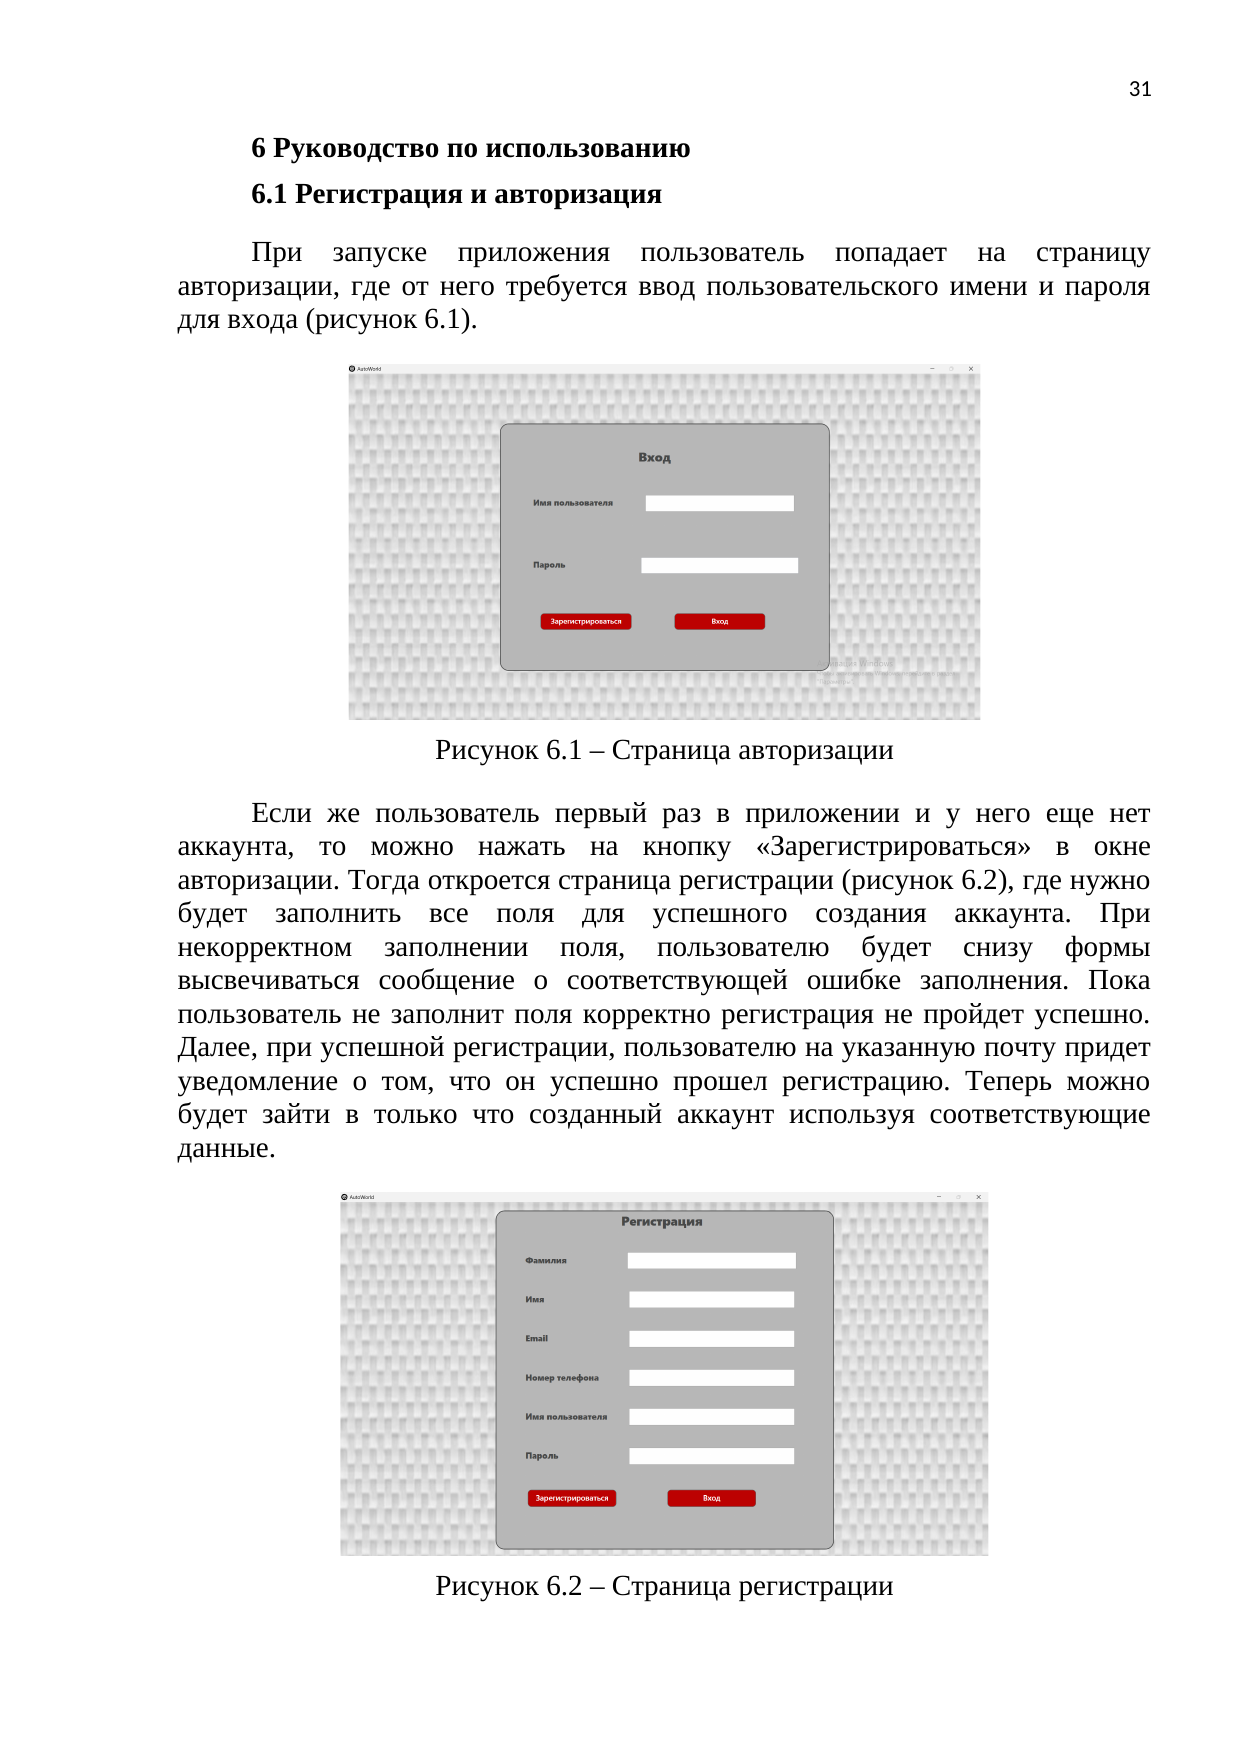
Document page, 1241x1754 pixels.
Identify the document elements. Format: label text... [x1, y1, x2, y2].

text Рисунок 6.2 – Страница регистрации [177, 1568, 1152, 1602]
subtitle 6.1 Регистрация и авторизация [177, 176, 1152, 209]
text Рисунок 6.1 – Страница авторизации [177, 732, 1152, 766]
picture [340, 1192, 989, 1556]
picture [348, 364, 981, 720]
text Если же пользователь первый раз в приложении и у него еще нет аккаунта, то можно нажать на кнопку «Зарегистрироваться» в окне авторизации. Тогда откроется страница регистрации (рисунок 6.2), где нужно будет заполнить все поля для успешного создания аккаунта. При некорректном заполнении поля, пользователю будет снизу формы высвечиваться сообщение о соответствующей ошибке заполнения. Пока пользователь не заполнит поля корректно регистрация не пройдет успешно. Далее, при успешной регистрации, пользователю на указанную почту придет уведомление о том, что он успешно прошел регистрацию. Теперь можно будет зайти в только что созданный аккаунт используя соответствующие данные. [177, 795, 1152, 1164]
subtitle 6 Руководство по использованию [177, 130, 1152, 163]
text При запуске приложения пользователь попадает на страницу авторизации, где от него требуется ввод пользовательского имени и пароля для входа (рисунок 6.1). [177, 234, 1152, 335]
